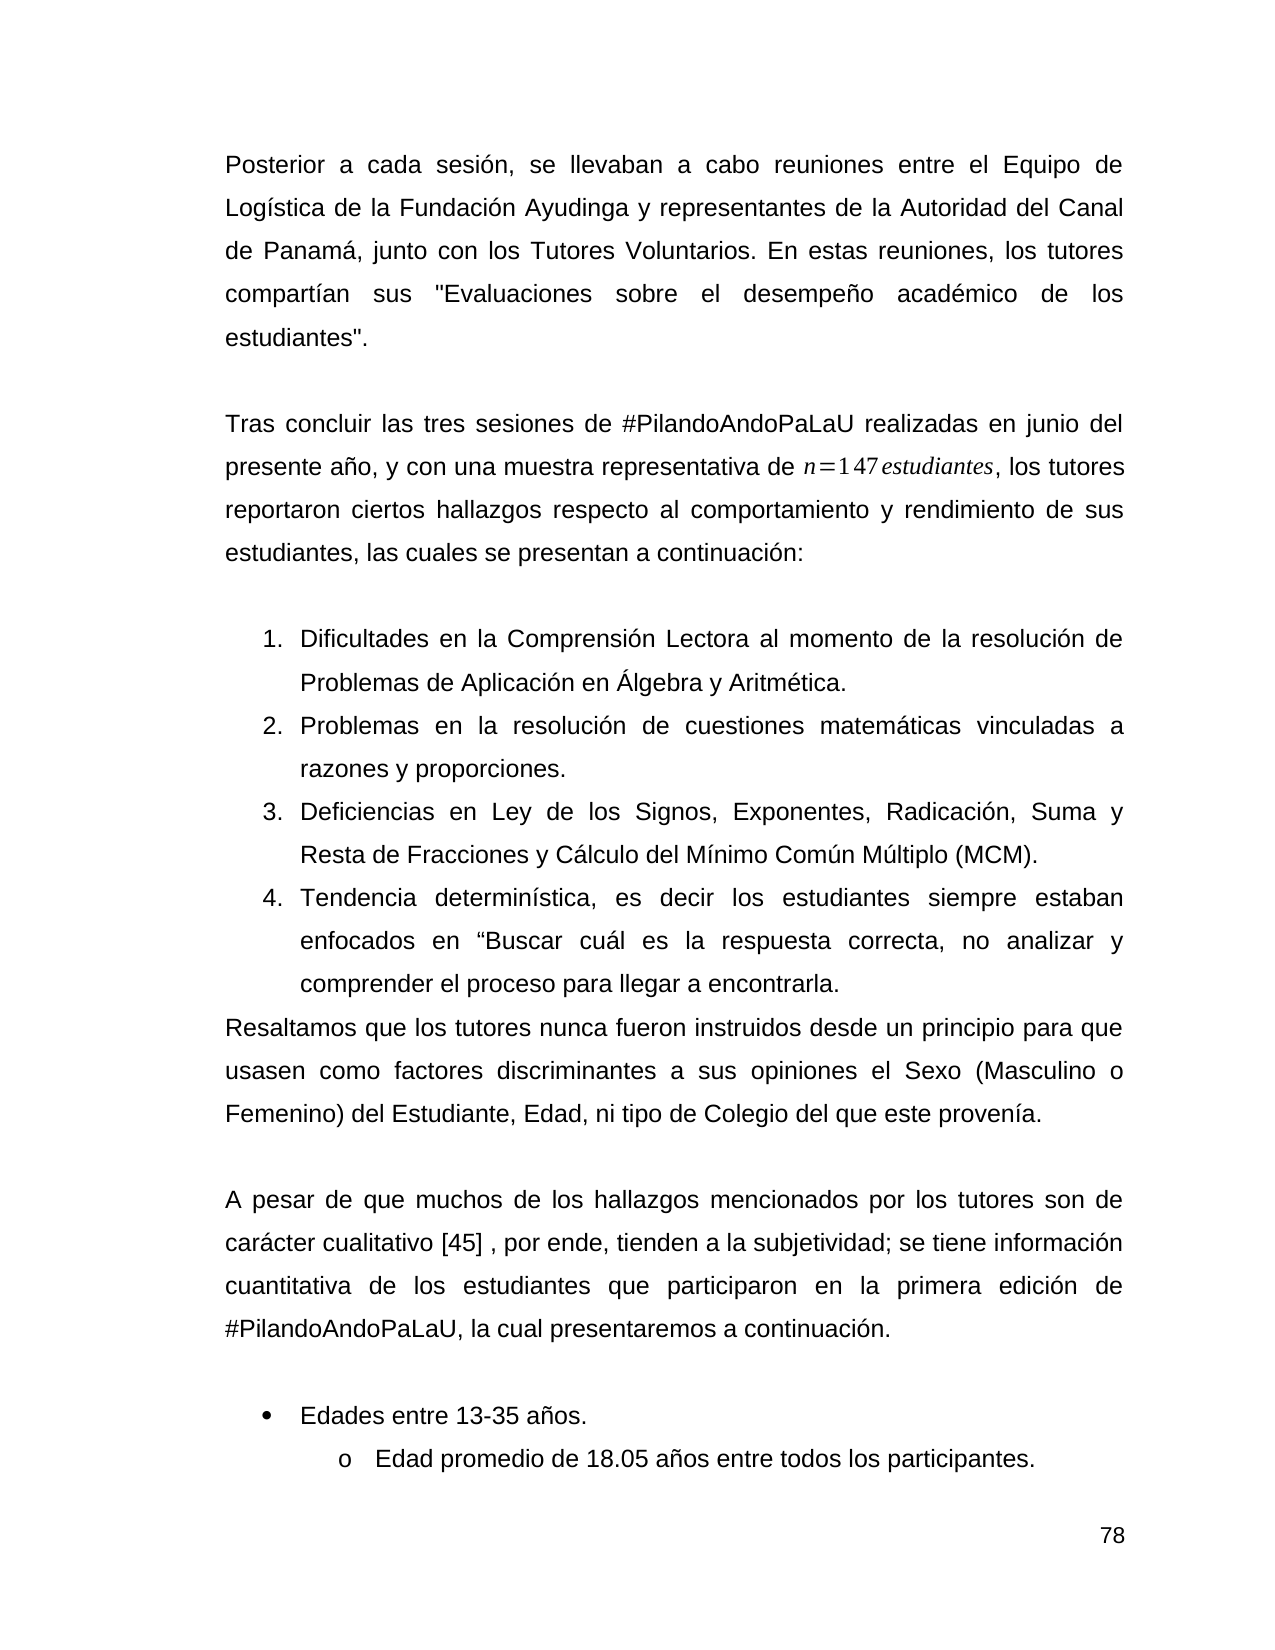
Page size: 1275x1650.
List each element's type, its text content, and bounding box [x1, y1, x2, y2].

text Posterior a cada sesión, se llevaban a cabo reuniones entre el Equipo de Logística de la Fundación Ayudinga y representantes de la Autoridad del Canal de Panamá, junto con los Tutores Voluntarios. En estas reuniones, los tutores compartían sus "Evaluaciones sobre el desempeño académico de los estudiantes". [225, 150, 1125, 351]
list Dificultades en la Comprensión Lectora al momento de la resolución de Problemas de Aplicación en Álgebra y Aritmética. [262, 624, 1125, 696]
list Edad promedio de 18.05 años entre todos los participantes. [337, 1444, 1125, 1475]
list Tendencia determinística, es decir los estudiantes siempre estaban enfocados en “Buscar cuál es la respuesta correcta, no analizar y comprender el proceso para llegar a encontrarla. [262, 883, 1125, 998]
text A pesar de que muchos de los hallazgos mencionados por los tutores son de carácter cualitativo , por ende, tienden a la subjetividad; se tiene información cuantitativa de los estudiantes que participaron en la primera edición de #PilandoAndoPaLaU, la cual presentaremos a continuación. [225, 1185, 1125, 1343]
list Problemas en la resolución de cuestiones matemáticas vinculadas a razones y proporciones. [262, 711, 1125, 782]
text Tras concluir las tres sesiones de #PilandoAndoPaLaU realizadas en junio del presente año, y con una muestra representativa de , los tutores reportaron ciertos hallazgos respecto al comportamiento y rendimiento de sus estudiantes, las cuales se presentan a continuación: [225, 409, 1125, 567]
list Deficiencias en Ley de los Signos, Exponentes, Radicación, Suma y Resta de Fracciones y Cálculo del Mínimo Común Múltiplo (MCM). [262, 797, 1125, 869]
text Resaltamos que los tutores nunca fueron instruidos desde un principio para que usasen como factores discriminantes a sus opiniones el Sexo (Masculino o Femenino) del Estudiante, Edad, ni tipo de Colegio del que este provenía. [225, 1012, 1125, 1127]
list Edades entre 13-35 años. [262, 1401, 1125, 1429]
